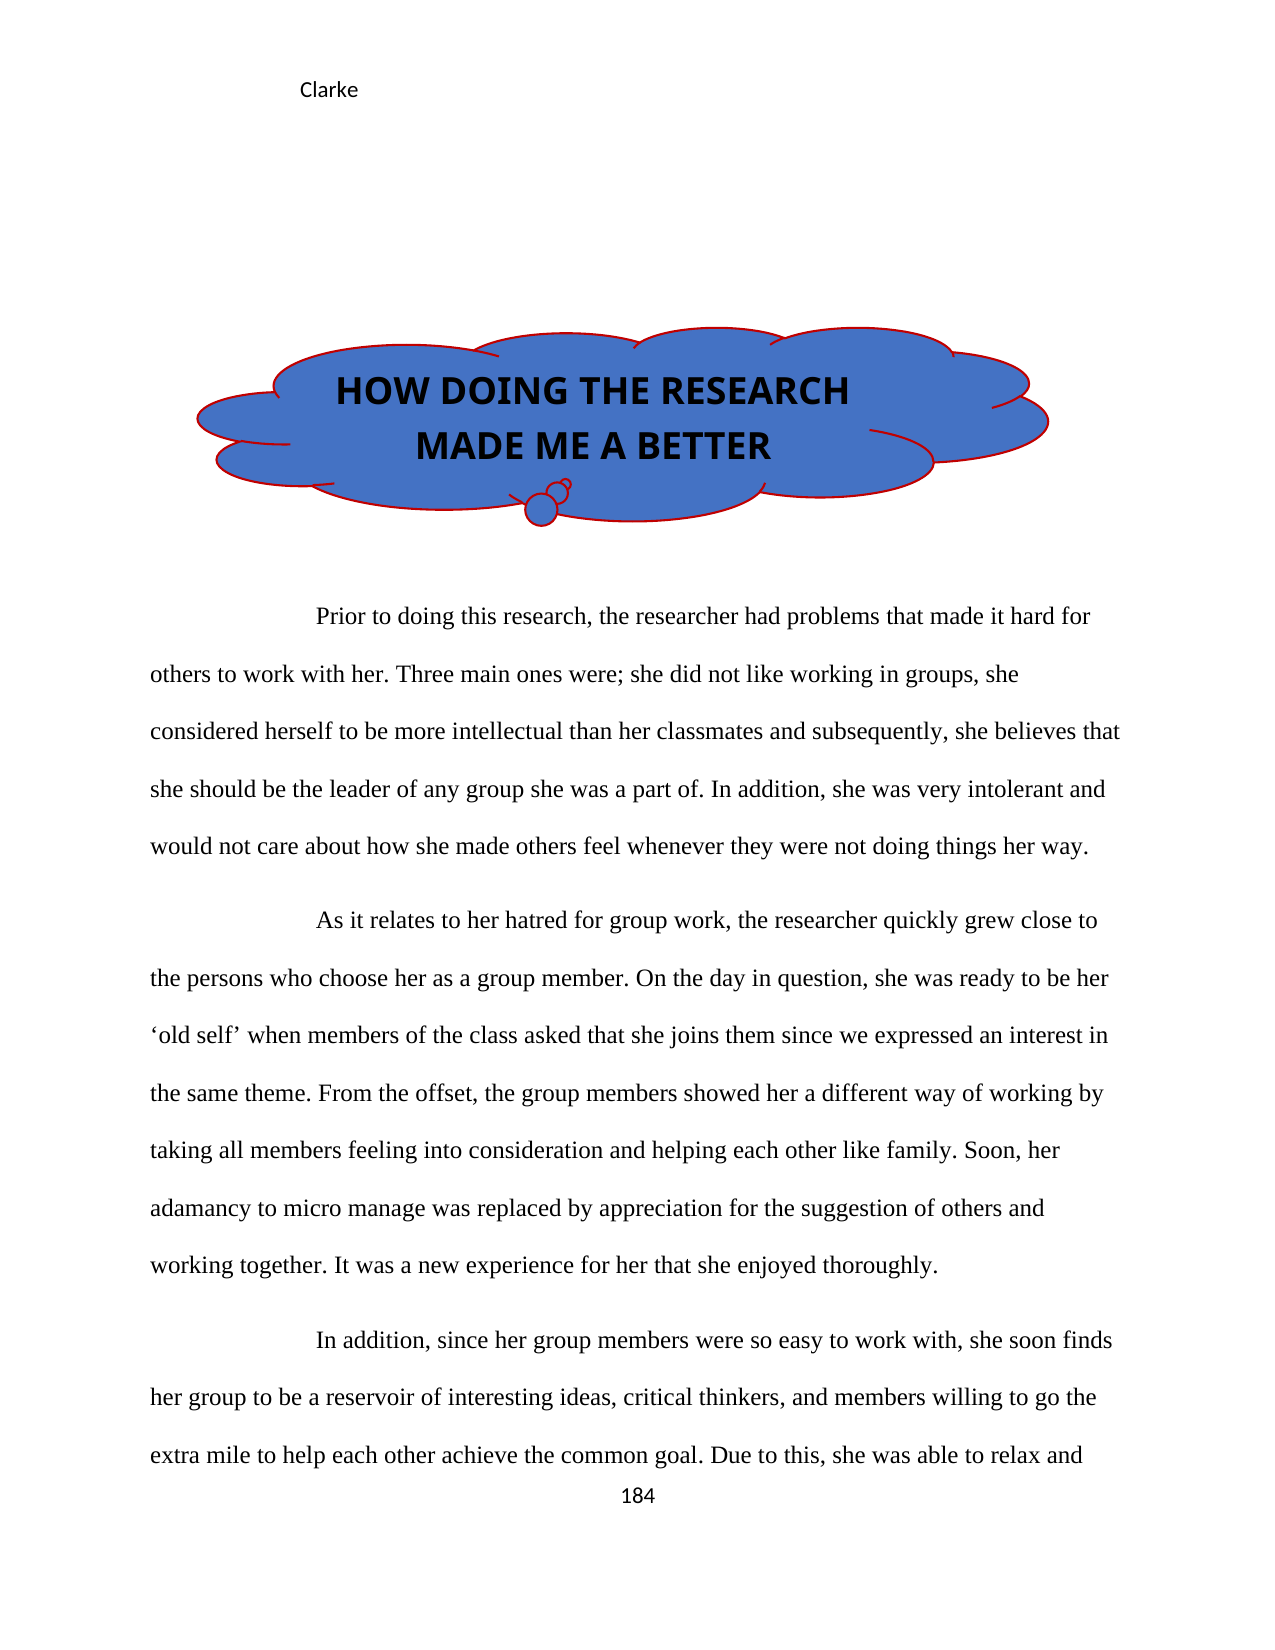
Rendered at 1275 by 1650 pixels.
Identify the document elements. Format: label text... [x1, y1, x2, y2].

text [150, 1325, 1125, 1468]
text Prior to doing this research, the researcher had problems that made it hard for others to work with her. Three main ones were; she did not like working in groups, she considered herself to be more intellectual than her classmates and subsequently, she believes that she should be the leader of any group she was a part of. In addition, she was very intolerant and would not care about how she made others feel whenever they were not doing things her way. [150, 601, 1125, 860]
text As it relates to her hatred for group work, the researcher quickly grew close to the persons who choose her as a group member. On the day in question, she was ready to be her ‘old self’ when members of the class asked that she joins them since we expressed an interest in the same theme. From the offset, the group members showed her a different way of working by taking all members feeling into consideration and helping each other like family. Soon, her adamancy to micro manage was replaced by appreciation for the suggestion of others and working together. It was a new experience for her that she enjoyed thoroughly. [150, 906, 1125, 1279]
